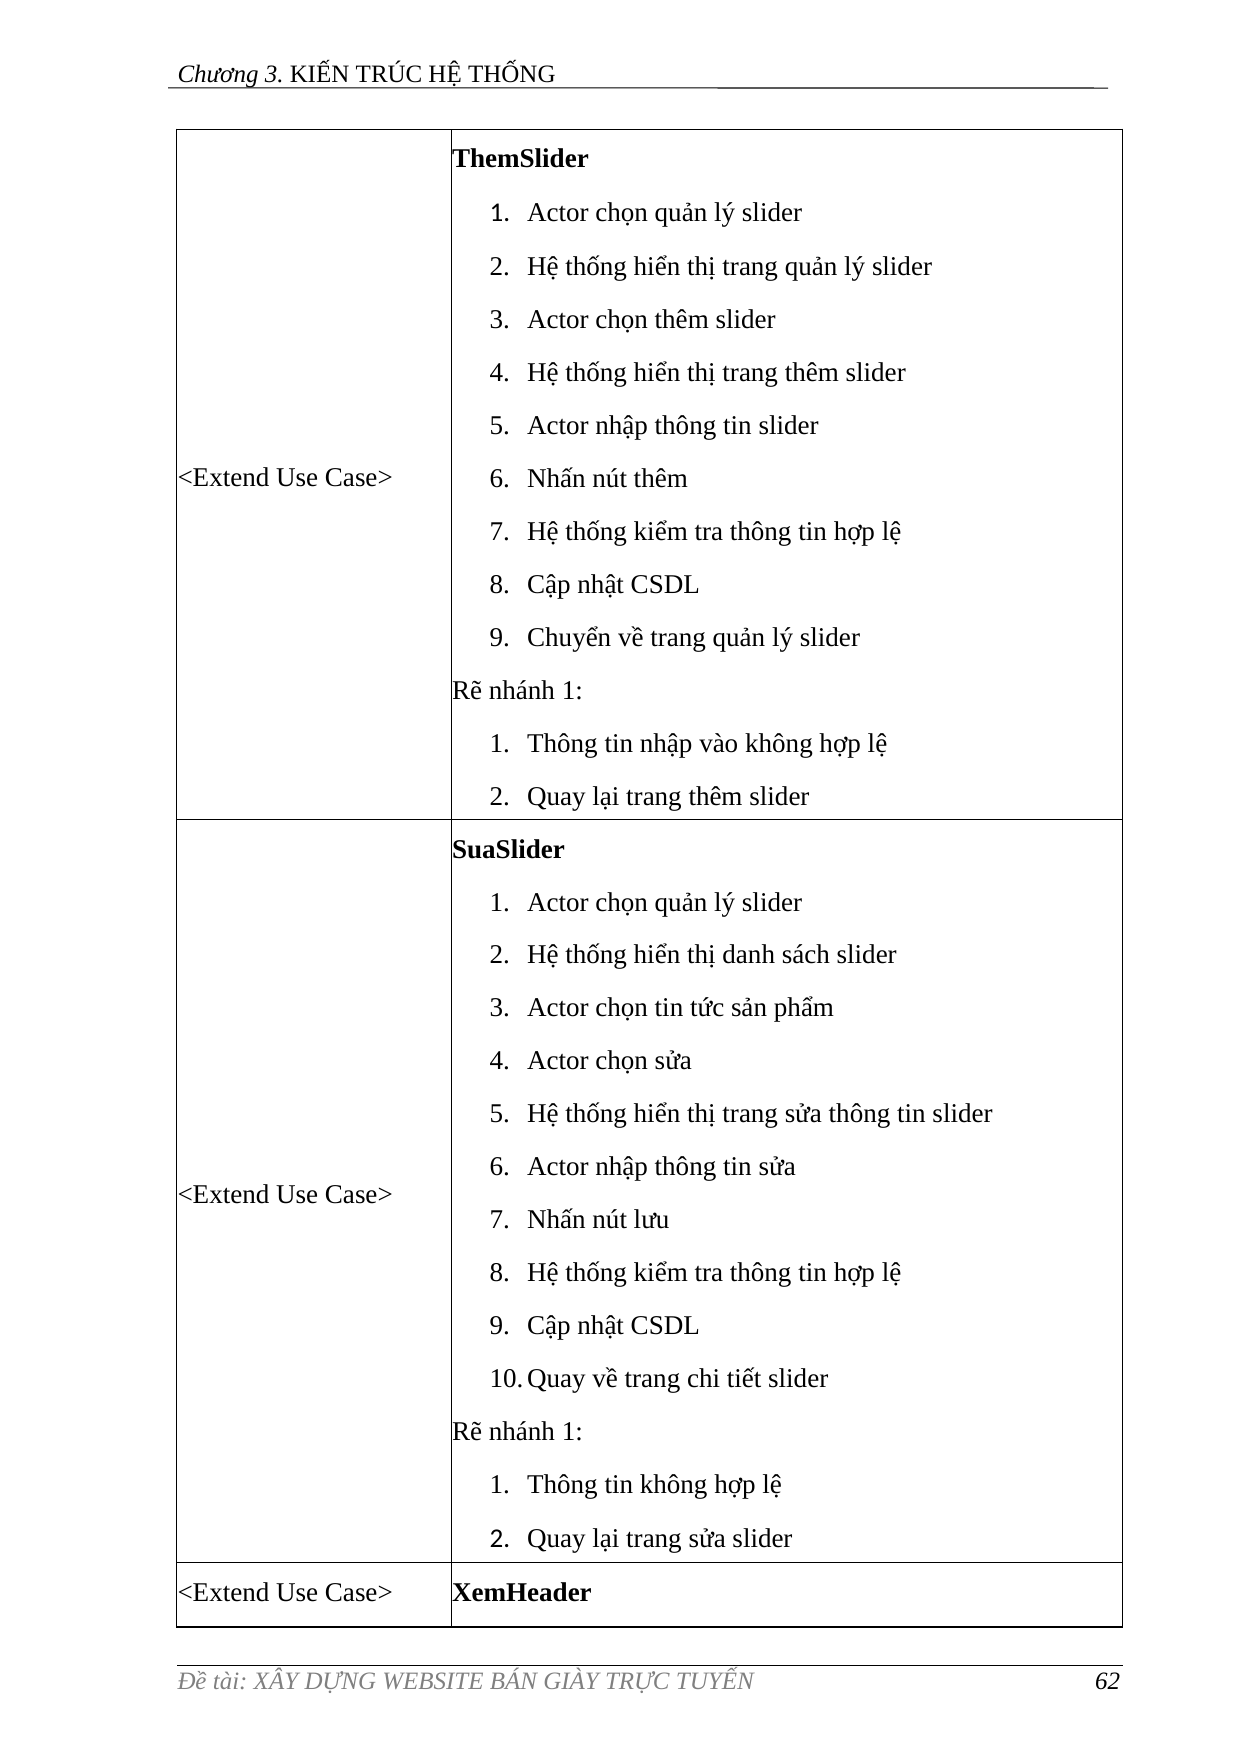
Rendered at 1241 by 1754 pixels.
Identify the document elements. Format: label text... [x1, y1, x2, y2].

table_cell <Extend Use Case> [177, 820, 451, 1562]
table_cell <Extend Use Case> [177, 130, 451, 819]
table_cell <Extend Use Case> [177, 1563, 451, 1626]
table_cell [452, 1563, 1122, 1626]
table_cell ThemSlider Actor chọn quản lý slider Hệ thống hiển thị trang quản lý slider Actor chọn thêm slider Hệ thống hiển thị trang thêm slider Actor nhập thông tin slider Nhấn nút thêm Hệ thống kiểm tra thông tin hợp lệ Cập nhật CSDL Chuyển về trang quản lý slider Rẽ nhánh 1: Thông tin nhập vào không hợp lệ Quay lại trang thêm slider [452, 130, 1122, 819]
table_cell SuaSlider Actor chọn quản lý slider Hệ thống hiển thị danh sách slider Actor chọn tin tức sản phẩm Actor chọn sửa Hệ thống hiển thị trang sửa thông tin slider Actor nhập thông tin sửa Nhấn nút lưu Hệ thống kiểm tra thông tin hợp lệ Cập nhật CSDL Quay về trang chi tiết slider Rẽ nhánh 1: Thông tin không hợp lệ Quay lại trang sửa slider [452, 820, 1122, 1562]
